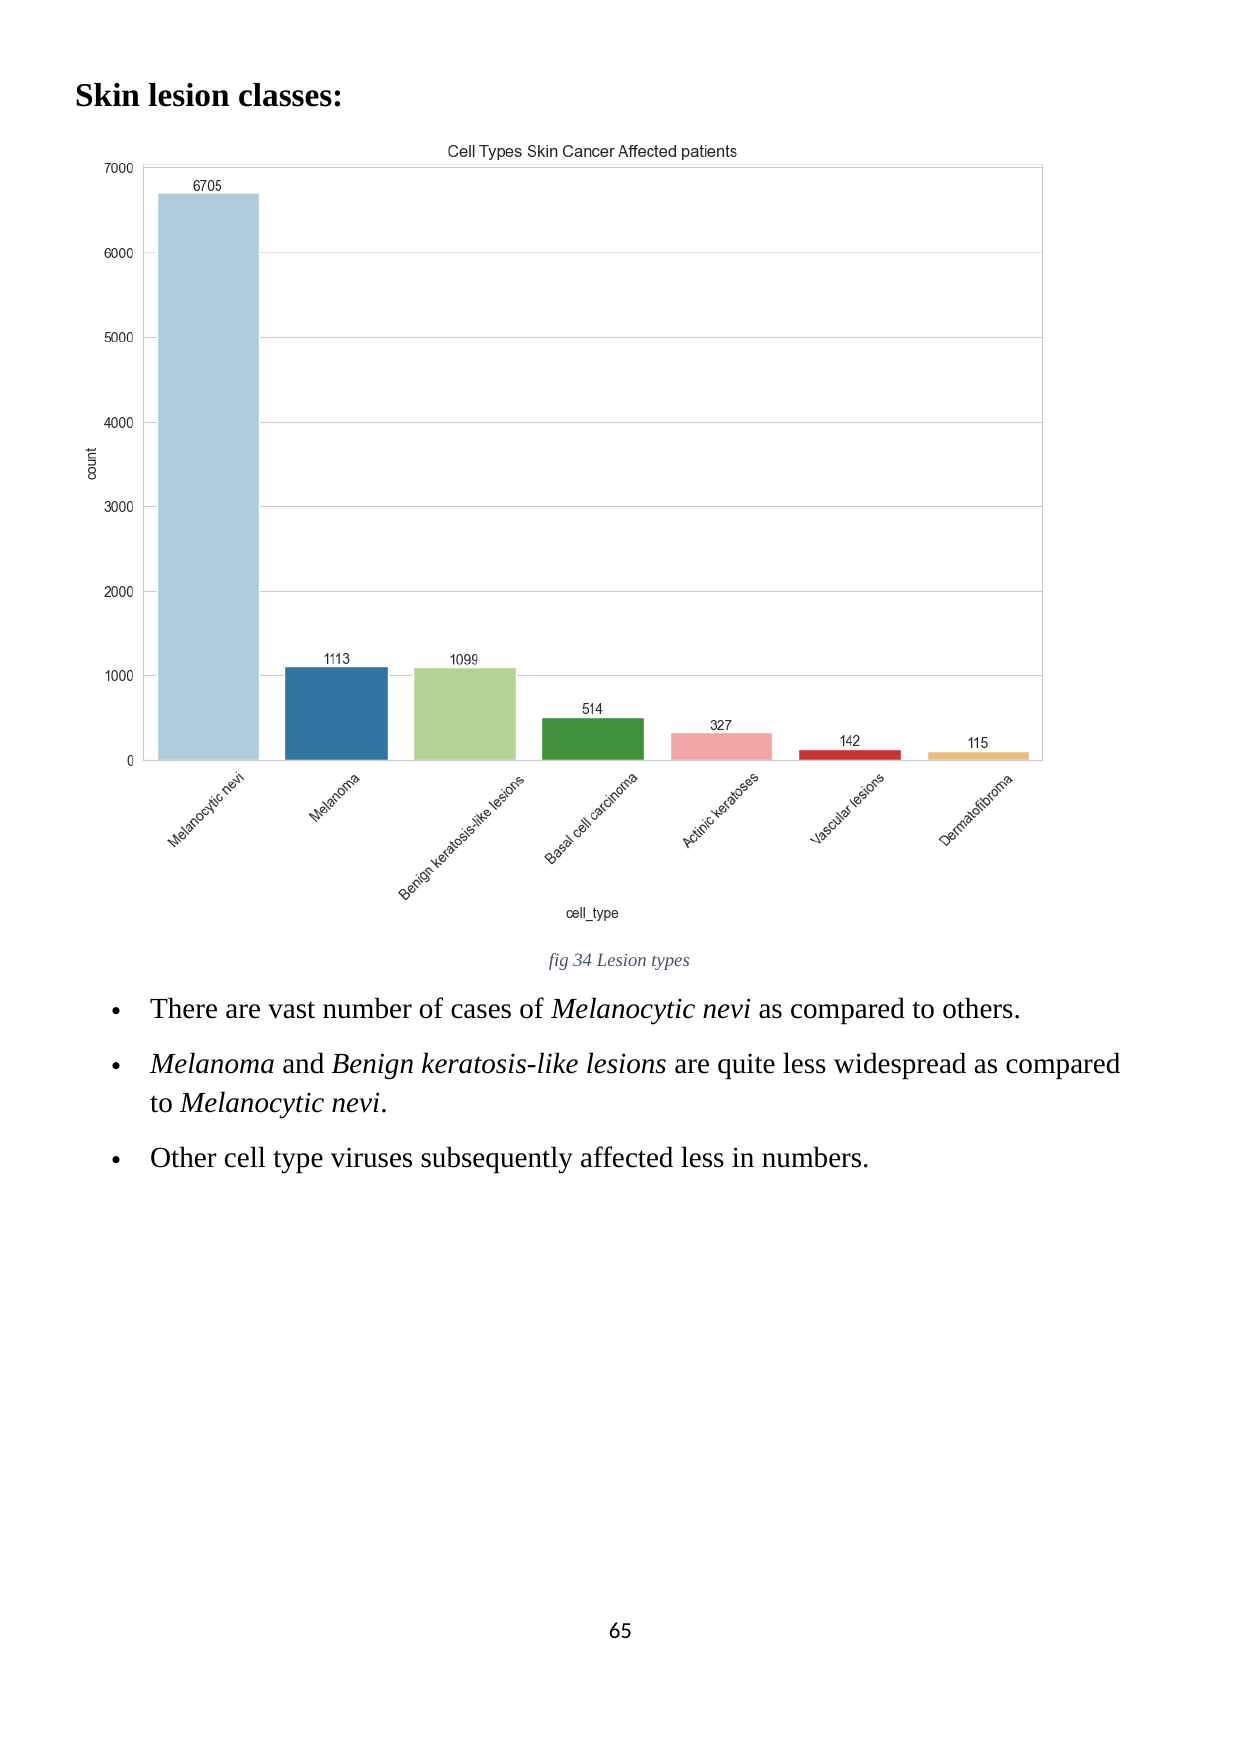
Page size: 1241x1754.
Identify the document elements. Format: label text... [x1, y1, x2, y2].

list Melanoma and Benign keratosis-like lesions are quite less widespread as compared to Melanocytic nevi. [112, 1046, 1165, 1118]
text Skin lesion classes: [75, 75, 1165, 113]
list There are vast number of cases of Melanocytic nevi as compared to others. [112, 991, 1165, 1024]
list Other cell type viruses subsequently affected less in numbers. [112, 1140, 1165, 1173]
picture [75, 135, 1050, 930]
text fig 34 Lesion types [75, 949, 1165, 970]
